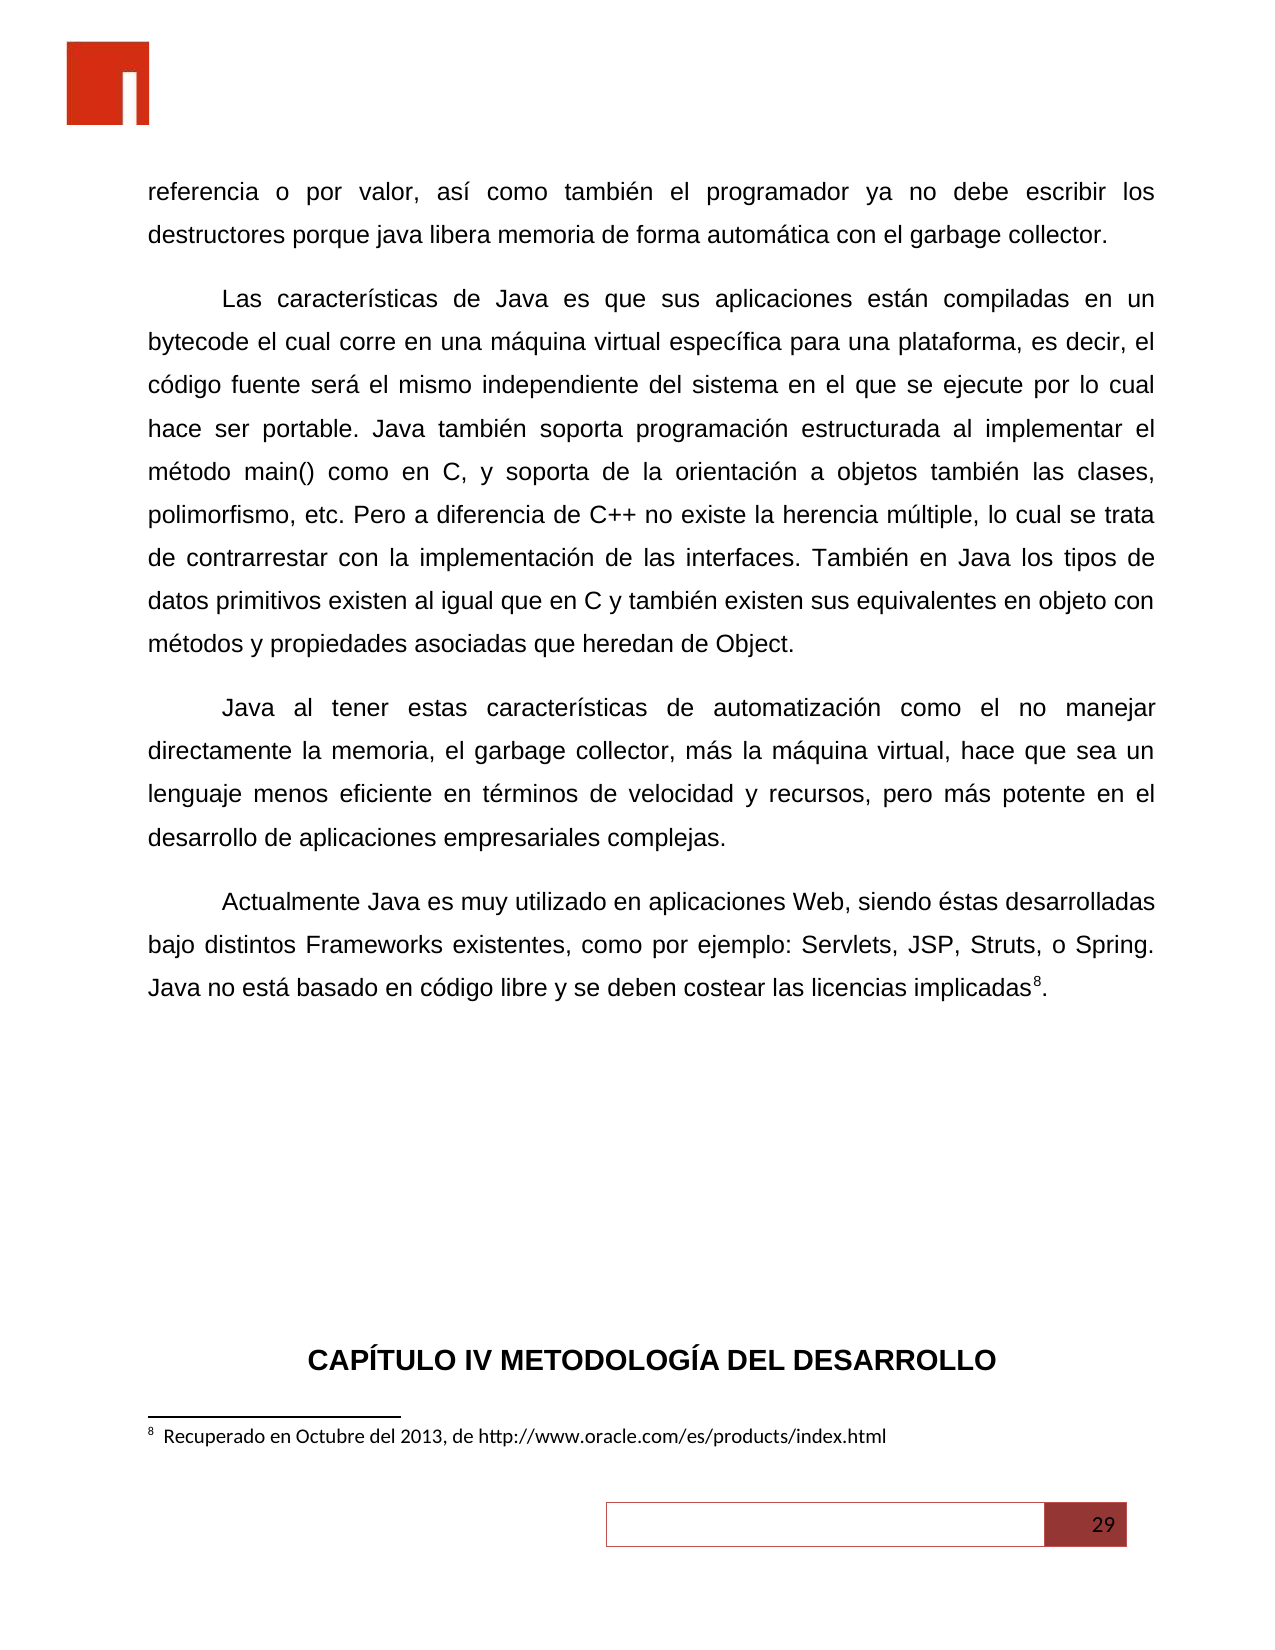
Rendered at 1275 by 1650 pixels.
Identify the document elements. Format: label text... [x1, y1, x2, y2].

text Java al tener estas características de automatización como el no manejar directamente la memoria, el garbage collector, más la máquina virtual, hace que sea un lenguaje menos eficiente en términos de velocidad y recursos, pero más potente en el desarrollo de aplicaciones empresariales complejas. [148, 693, 1157, 851]
picture [66, 41, 150, 125]
text Las características de Java es que sus aplicaciones están compiladas en un bytecode el cual corre en una máquina virtual específica para una plataforma, es decir, el código fuente será el mismo independiente del sistema en el que se ejecute por lo cual hace ser portable. Java también soporta programación estructurada al implementar el método main() como en C, y soporta de la orientación a objetos también las clases, polimorfismo, etc. Pero a diferencia de C++ no existe la herencia múltiple, lo cual se trata de contrarrestar con la implementación de las interfaces. También en Java los tipos de datos primitivos existen al igual que en C y también existen sus equivalentes en objeto con métodos y propiedades asociadas que heredan de Object. [148, 284, 1157, 658]
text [148, 177, 1157, 249]
text Actualmente Java es muy utilizado en aplicaciones Web, siendo éstas desarrolladas bajo distintos Frameworks existentes, como por ejemplo: Servlets, JSP, Struts, o Spring. Java no está basado en código libre y se deben costear las licencias implicadas. [148, 887, 1157, 1002]
subtitle CAPÍTULO IV METODOLOGÍA DEL DESARROLLO [148, 1342, 1157, 1376]
